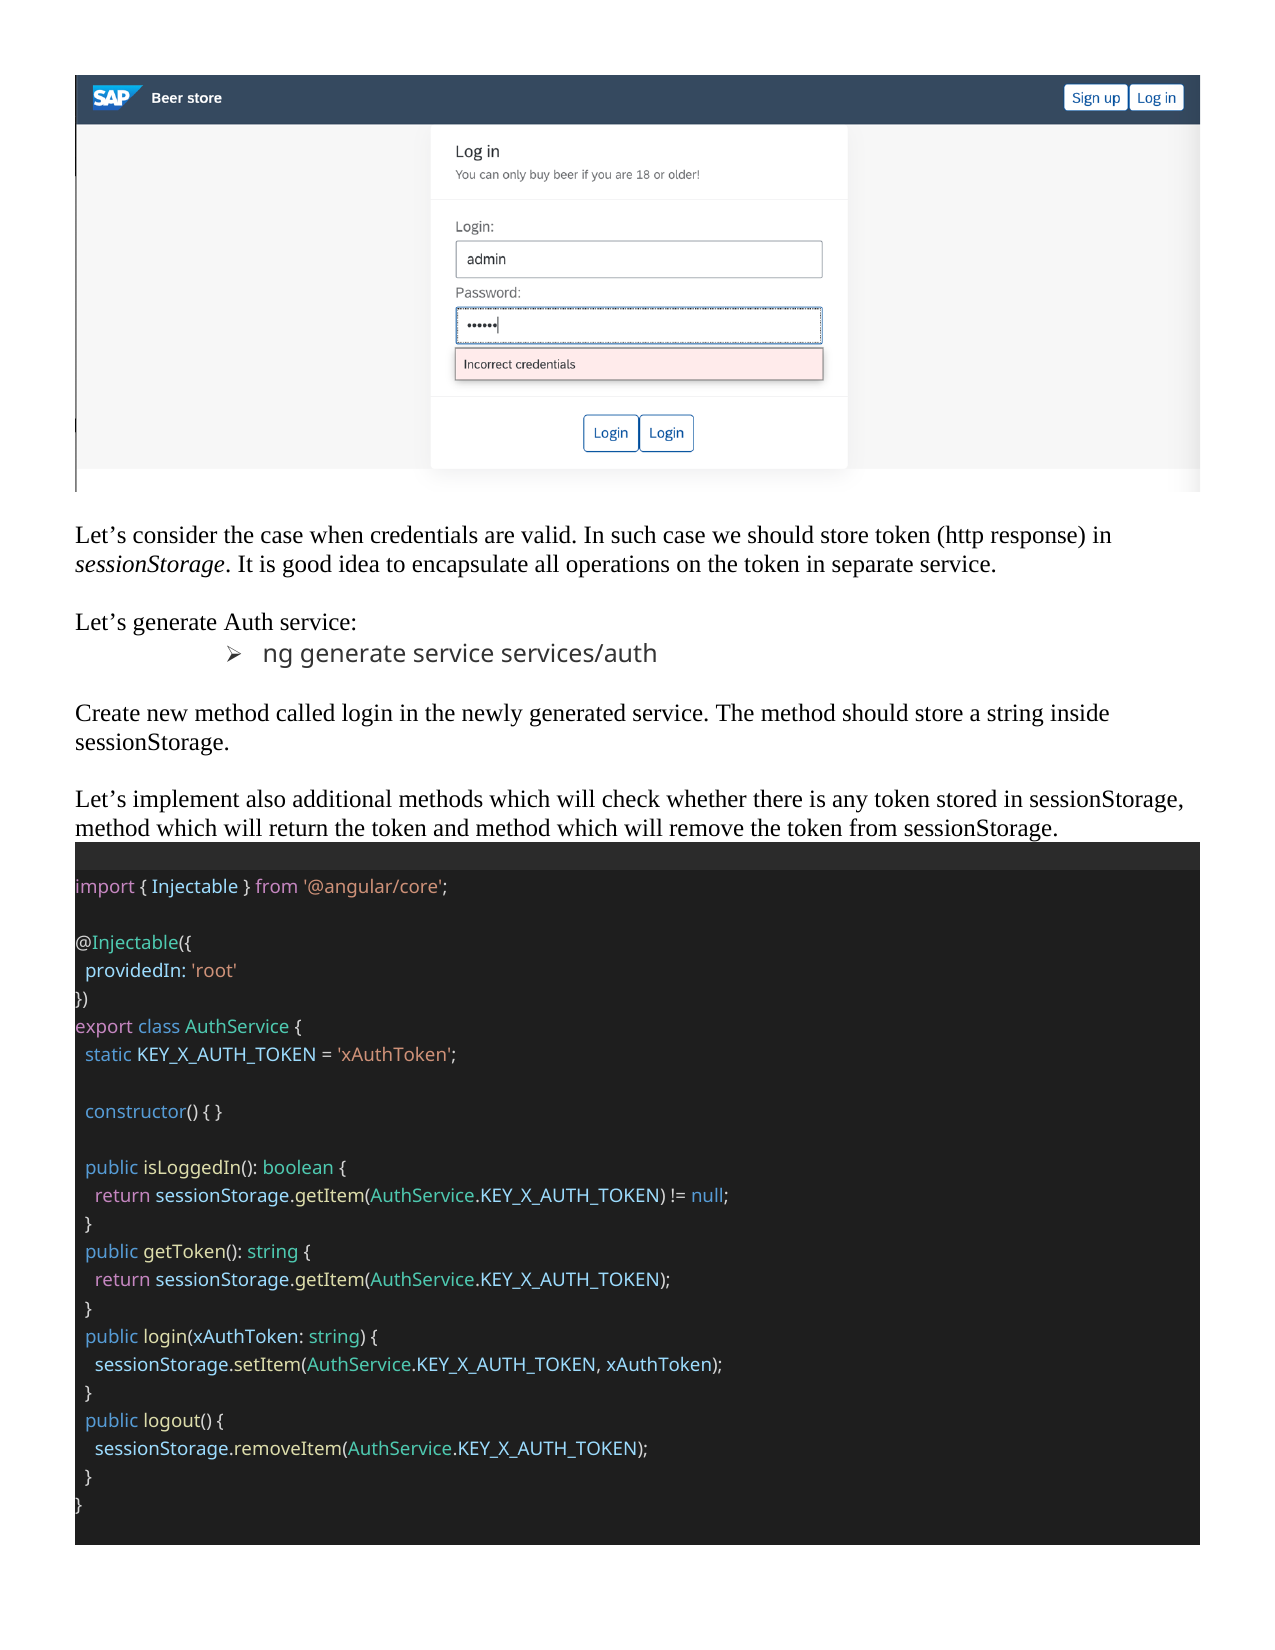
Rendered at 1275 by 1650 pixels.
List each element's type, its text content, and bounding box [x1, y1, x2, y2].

text } [75, 1292, 1200, 1320]
text import { Injectable } from '@angular/core'; [75, 870, 1200, 898]
list ng generate service services/auth [225, 635, 1200, 669]
text public logout() { [75, 1405, 1200, 1433]
text Let’s generate Auth service: [75, 607, 1200, 635]
text return sessionStorage.getItem(AuthService.KEY_X_AUTH_TOKEN); [75, 1264, 1200, 1292]
text Create new method called login in the newly generated service. The method should store a string inside sessionStorage. [75, 698, 1200, 756]
text constructor() { } [75, 1095, 1200, 1123]
text } [75, 1377, 1200, 1405]
text } [75, 1461, 1200, 1489]
text public login(xAuthToken: string) { [75, 1320, 1200, 1348]
text export class AuthService { [75, 1011, 1200, 1039]
text }) [75, 983, 1200, 1011]
text } [75, 1489, 1200, 1517]
text sessionStorage.setItem(AuthService.KEY_X_AUTH_TOKEN, xAuthToken); [75, 1348, 1200, 1377]
text Let’s implement also additional methods which will check whether there is any token stored in sessionStorage, method which will return the token and method which will remove the token from sessionStorage. [75, 784, 1200, 842]
text public isLoggedIn(): boolean { [75, 1152, 1200, 1180]
text public getToken(): string { [75, 1236, 1200, 1264]
text Let’s consider the case when credentials are valid. In such case we should store token (http response) in sessionStorage. It is good idea to encapsulate all operations on the token in separate service. [75, 520, 1200, 578]
text return sessionStorage.getItem(AuthService.KEY_X_AUTH_TOKEN) != null; [75, 1180, 1200, 1208]
text sessionStorage.removeItem(AuthService.KEY_X_AUTH_TOKEN); [75, 1433, 1200, 1461]
text @Injectable({ [75, 927, 1200, 955]
picture [75, 75, 1200, 492]
text } [75, 1208, 1200, 1236]
text providedIn: 'root' [75, 955, 1200, 983]
text static KEY_X_AUTH_TOKEN = 'xAuthToken'; [75, 1039, 1200, 1067]
